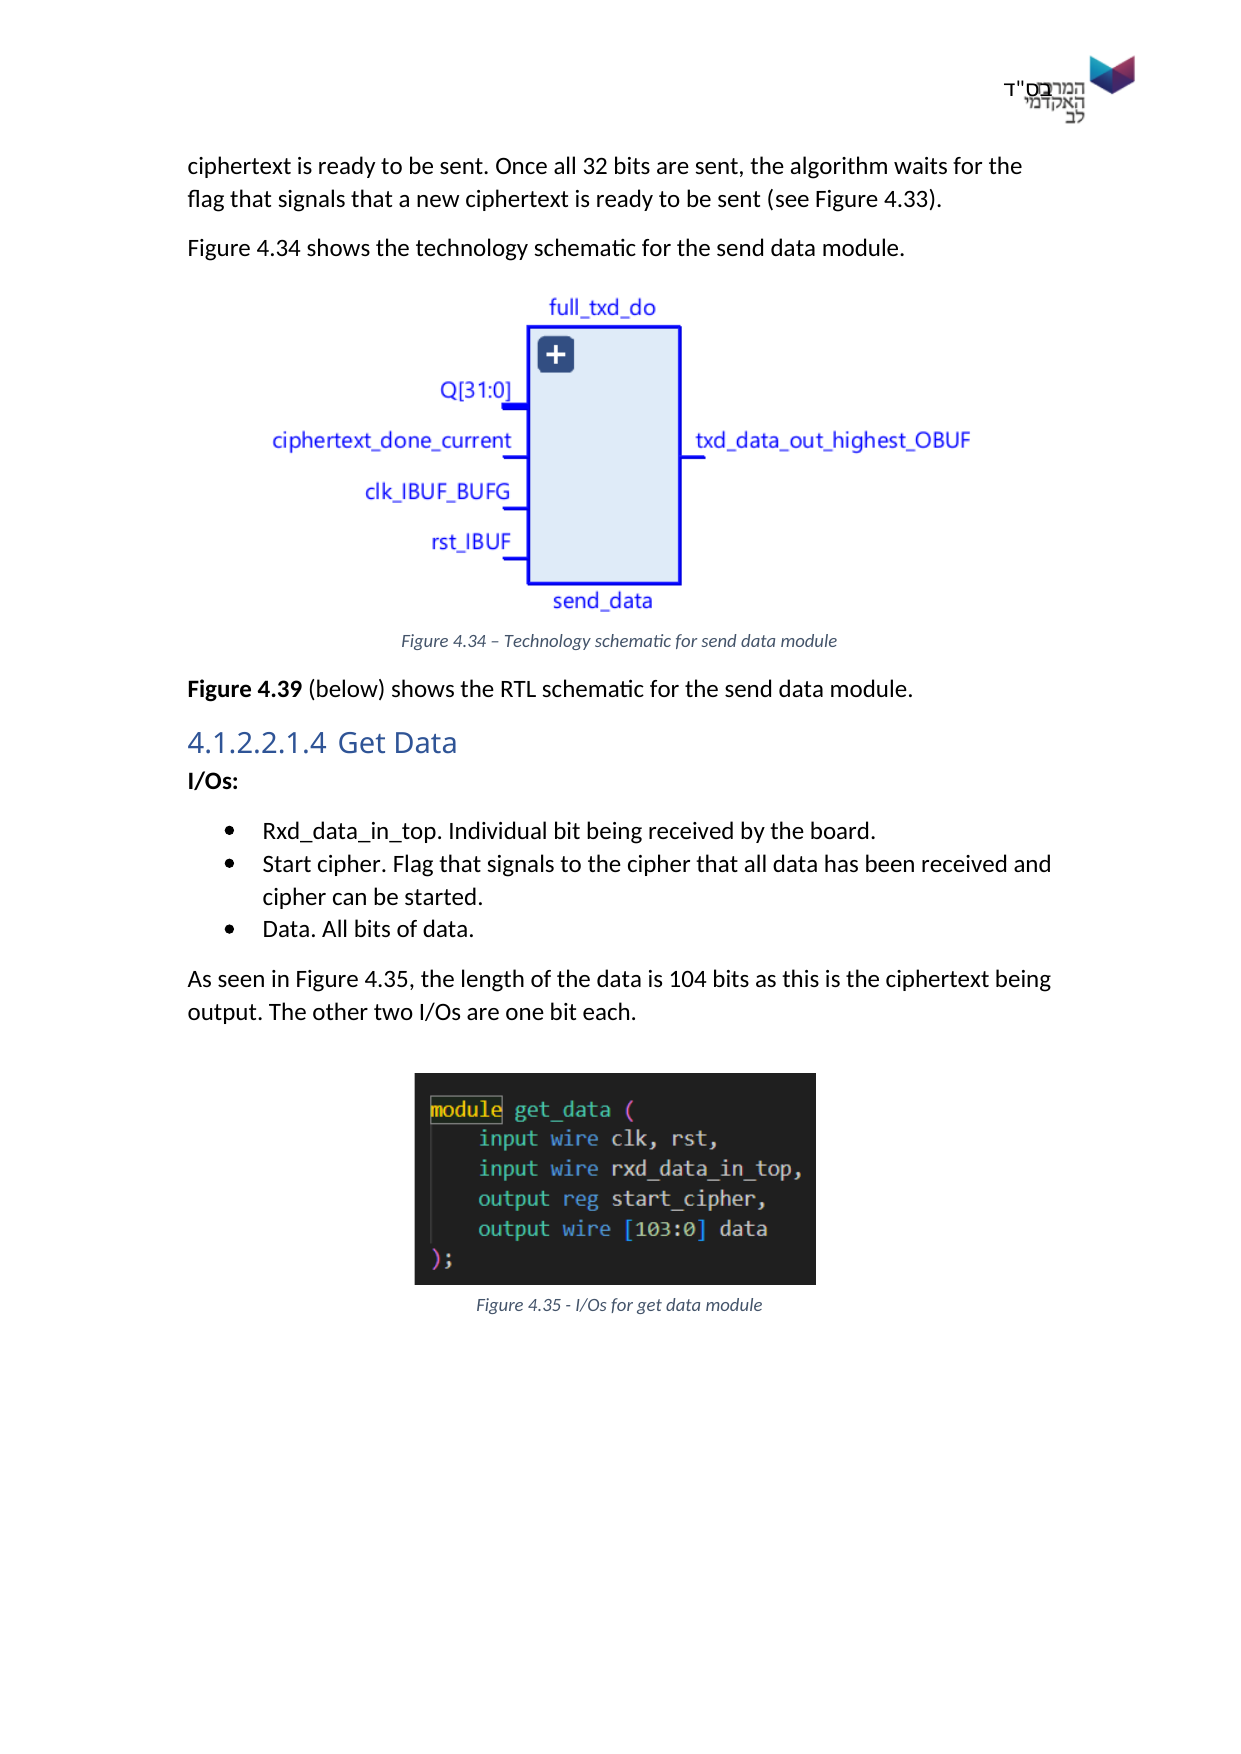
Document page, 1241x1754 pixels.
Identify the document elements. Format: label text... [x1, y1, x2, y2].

picture [1013, 40, 1143, 134]
picture [231, 280, 1010, 629]
list Rxd_data_in_top. Individual bit being received by the board. [225, 815, 1053, 845]
list Start cipher. Flag that signals to the cipher that all data has been received and cipher can be started. [225, 848, 1053, 911]
list Data. All bits of data. [225, 914, 1053, 944]
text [187, 150, 1053, 213]
picture [414, 1073, 816, 1285]
text I/Os: [187, 765, 1053, 796]
subtitle Get Data [187, 722, 1053, 762]
